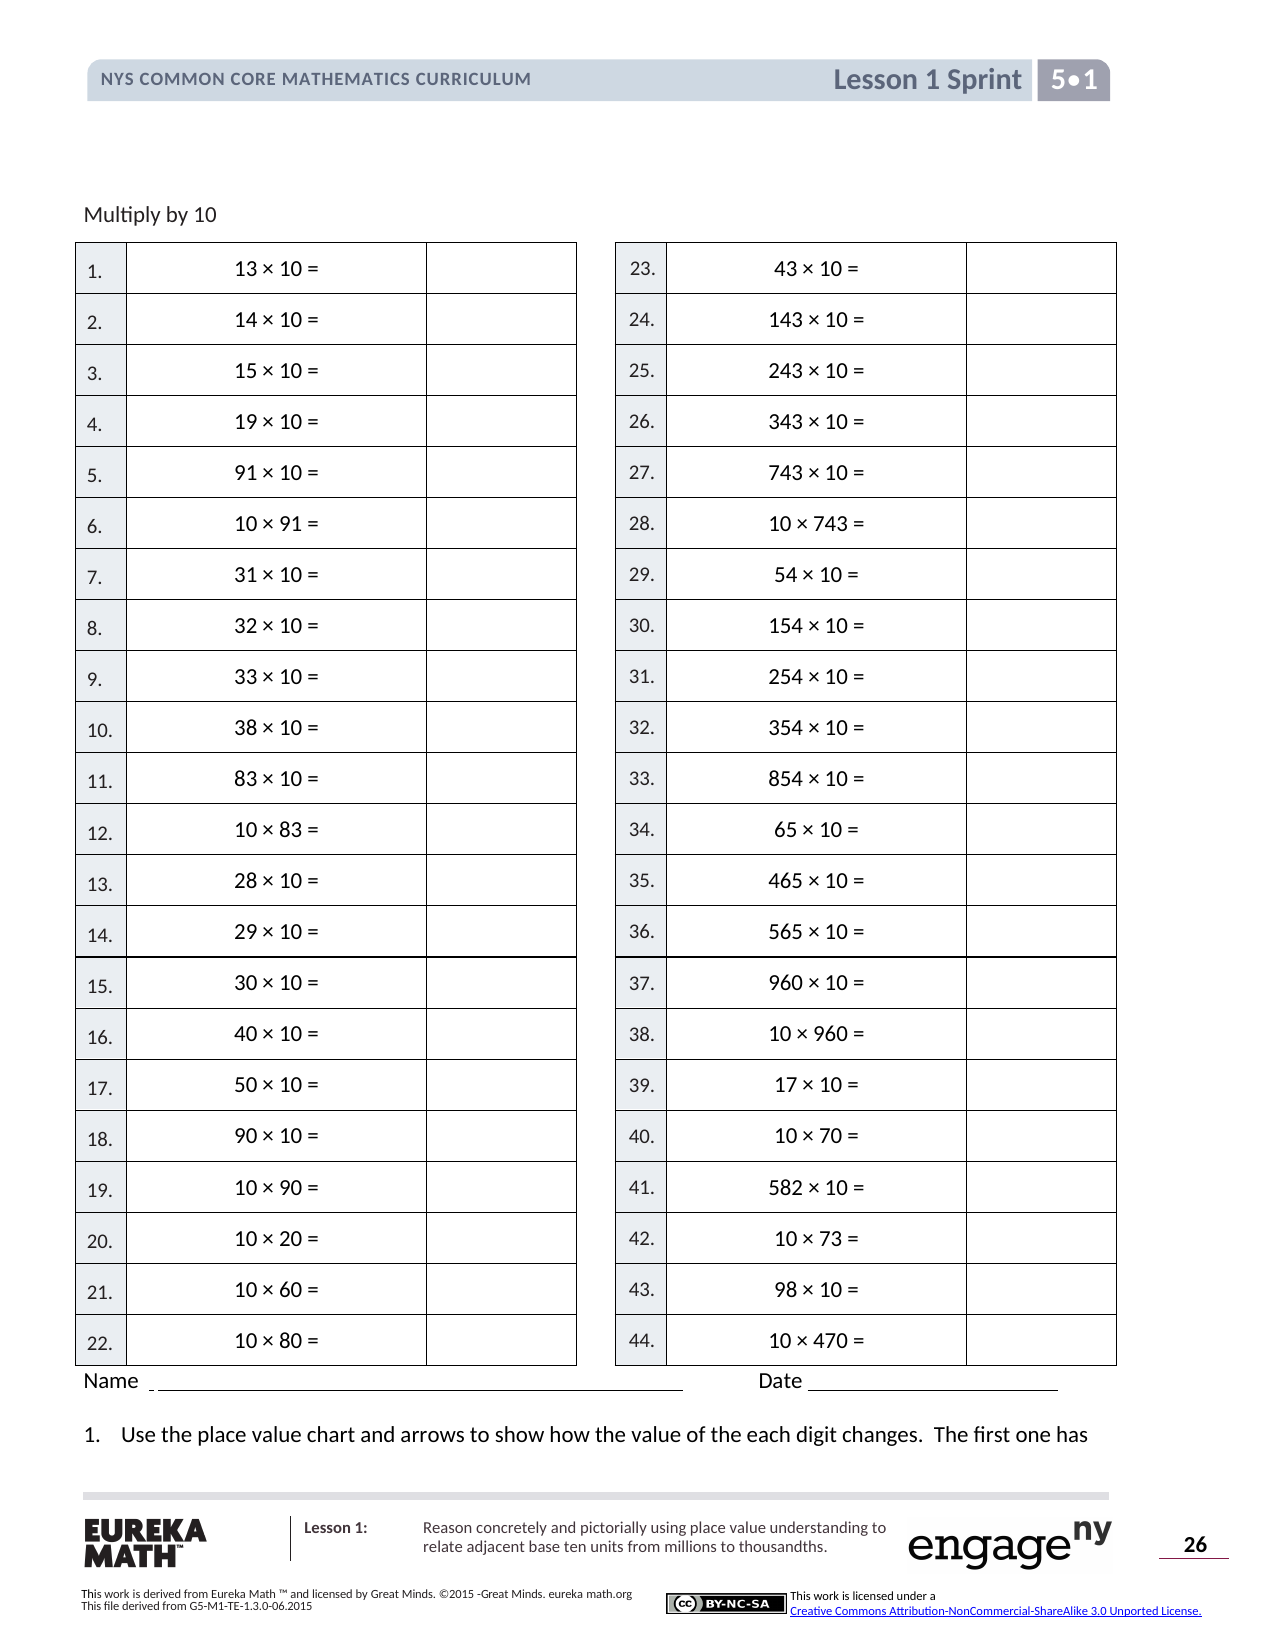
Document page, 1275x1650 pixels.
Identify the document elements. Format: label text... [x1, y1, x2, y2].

table_cell [967, 958, 1116, 1007]
table_cell [577, 1314, 615, 1365]
table_cell [427, 1111, 576, 1161]
table_header [967, 243, 1116, 293]
table_cell [967, 906, 1116, 956]
picture [907, 1517, 1113, 1574]
table_cell 19 × 10 = [127, 396, 426, 446]
table_cell [76, 1315, 126, 1365]
table_cell 10 × 60 = [127, 1264, 426, 1314]
table_cell 10 × 73 = [667, 1213, 966, 1263]
table_cell [577, 752, 615, 803]
table_header 43 × 10 = [667, 243, 966, 293]
table_cell 65 × 10 = [667, 804, 966, 854]
table_cell [427, 651, 576, 701]
table_cell 10 × 960 = [667, 1009, 966, 1058]
table_cell 50 × 10 = [127, 1060, 426, 1109]
table_cell [577, 497, 615, 548]
table_cell [616, 447, 666, 497]
table_cell [616, 1060, 666, 1109]
table_cell [577, 1161, 615, 1212]
table_cell [616, 1009, 666, 1058]
table_cell 31 × 10 = [127, 549, 426, 599]
table_cell 10 × 20 = [127, 1213, 426, 1263]
table_cell [967, 1315, 1116, 1365]
table_cell [577, 1110, 615, 1161]
table_cell 28 × 10 = [127, 855, 426, 905]
table_cell [76, 1213, 126, 1263]
table_cell [76, 549, 126, 599]
table_cell 17 × 10 = [667, 1060, 966, 1109]
table_cell 10 × 70 = [667, 1111, 966, 1161]
table_header [577, 242, 615, 293]
table_cell [76, 1264, 126, 1314]
table_cell [616, 549, 666, 599]
table_cell [427, 294, 576, 344]
table_cell 10 × 80 = [127, 1315, 426, 1365]
table_cell 743 × 10 = [667, 447, 966, 497]
table_cell [967, 1009, 1116, 1058]
table_cell [616, 702, 666, 752]
table_cell [427, 498, 576, 548]
table_cell [427, 1315, 576, 1365]
table_cell [76, 294, 126, 344]
table_cell [967, 396, 1116, 446]
table_cell [577, 701, 615, 752]
table_cell 565 × 10 = [667, 906, 966, 956]
table_cell 154 × 10 = [667, 600, 966, 650]
table_cell [577, 548, 615, 599]
table_cell [76, 651, 126, 701]
table_cell 243 × 10 = [667, 345, 966, 395]
table_cell 254 × 10 = [667, 651, 966, 701]
table_cell [616, 1315, 666, 1365]
table_cell [76, 1162, 126, 1212]
table_header [76, 243, 126, 293]
table_cell 854 × 10 = [667, 753, 966, 803]
table_cell [577, 803, 615, 854]
table_cell [427, 1213, 576, 1263]
table_cell [577, 1059, 615, 1109]
table_cell 33 × 10 = [127, 651, 426, 701]
table_cell 10 × 743 = [667, 498, 966, 548]
table_cell [427, 1060, 576, 1109]
table_cell 143 × 10 = [667, 294, 966, 344]
table_cell [577, 1212, 615, 1263]
table_cell [577, 854, 615, 905]
table_cell [76, 600, 126, 650]
table_cell [616, 1162, 666, 1212]
table_cell [967, 345, 1116, 395]
table_cell [76, 753, 126, 803]
table_cell [616, 600, 666, 650]
table_cell 15 × 10 = [127, 345, 426, 395]
table_cell 98 × 10 = [667, 1264, 966, 1314]
table_cell 83 × 10 = [127, 753, 426, 803]
text Name Date [83, 1366, 1108, 1394]
table_cell [427, 600, 576, 650]
table_cell [76, 804, 126, 854]
table_cell [427, 753, 576, 803]
table_cell [616, 345, 666, 395]
table_cell 465 × 10 = [667, 855, 966, 905]
table_cell [76, 498, 126, 548]
table_cell [577, 446, 615, 497]
table_cell [76, 906, 126, 956]
table_cell 354 × 10 = [667, 702, 966, 752]
table_cell [967, 549, 1116, 599]
table_cell 90 × 10 = [127, 1111, 426, 1161]
table_cell [967, 1264, 1116, 1314]
table_cell [427, 345, 576, 395]
table_cell 10 × 470 = [667, 1315, 966, 1365]
table_cell [967, 1111, 1116, 1161]
table_cell 30 × 10 = [127, 958, 426, 1007]
table_cell 960 × 10 = [667, 958, 966, 1007]
table_cell [967, 804, 1116, 854]
table_cell [616, 1213, 666, 1263]
table_cell [427, 396, 576, 446]
table_cell [76, 447, 126, 497]
table_cell [616, 804, 666, 854]
table_cell [76, 396, 126, 446]
table_cell [616, 498, 666, 548]
table_cell [427, 804, 576, 854]
table_cell [616, 651, 666, 701]
table_cell [967, 1162, 1116, 1212]
table_cell [967, 498, 1116, 548]
table_cell 91 × 10 = [127, 447, 426, 497]
table_cell 40 × 10 = [127, 1009, 426, 1058]
table_cell [577, 293, 615, 344]
table_cell [76, 702, 126, 752]
table_cell [427, 549, 576, 599]
table_cell 10 × 91 = [127, 498, 426, 548]
table_cell [967, 294, 1116, 344]
table_cell 10 × 90 = [127, 1162, 426, 1212]
table_cell [616, 396, 666, 446]
table_cell [76, 958, 126, 1007]
table_cell [616, 1264, 666, 1314]
table_cell [577, 956, 615, 1007]
table_cell [967, 1060, 1116, 1109]
table_cell [967, 447, 1116, 497]
table_cell [616, 906, 666, 956]
table_cell [76, 1111, 126, 1161]
table_cell 14 × 10 = [127, 294, 426, 344]
table_header 13 × 10 = [127, 243, 426, 293]
table_header [427, 243, 576, 293]
table_cell 582 × 10 = [667, 1162, 966, 1212]
table_cell 38 × 10 = [127, 702, 426, 752]
table_cell [577, 905, 615, 956]
table_cell [577, 344, 615, 395]
picture [62, 1496, 229, 1590]
table_cell [967, 651, 1116, 701]
table_cell 29 × 10 = [127, 906, 426, 956]
table_cell [577, 395, 615, 446]
table_cell [427, 447, 576, 497]
table_cell [427, 906, 576, 956]
picture [666, 1593, 787, 1614]
table_cell [577, 1263, 615, 1314]
table_header [616, 243, 666, 293]
table_cell [76, 1009, 126, 1058]
table_cell [427, 855, 576, 905]
table_cell [76, 855, 126, 905]
table_cell [967, 702, 1116, 752]
table_cell [76, 345, 126, 395]
table_cell 10 × 83 = [127, 804, 426, 854]
table_cell [577, 650, 615, 701]
table_cell [967, 753, 1116, 803]
table_cell [967, 600, 1116, 650]
table_cell [427, 1264, 576, 1314]
table_cell 343 × 10 = [667, 396, 966, 446]
table_cell [577, 1008, 615, 1058]
table_cell [427, 1162, 576, 1212]
text Multiply by 10 [83, 200, 1108, 228]
table_cell [616, 855, 666, 905]
table_cell [967, 1213, 1116, 1263]
table_cell [427, 702, 576, 752]
table_cell [616, 294, 666, 344]
table_cell [427, 958, 576, 1007]
table_cell 54 × 10 = [667, 549, 966, 599]
list Use the place value chart and arrows to show how the value of the each digit changes. The first one has been done for you. [83, 1420, 1108, 1448]
table_cell 32 × 10 = [127, 600, 426, 650]
table_cell [577, 599, 615, 650]
table_cell [616, 1111, 666, 1161]
table_cell [427, 1009, 576, 1058]
table_cell [616, 753, 666, 803]
table_cell [76, 1060, 126, 1109]
table_cell [616, 958, 666, 1007]
table_cell [967, 855, 1116, 905]
